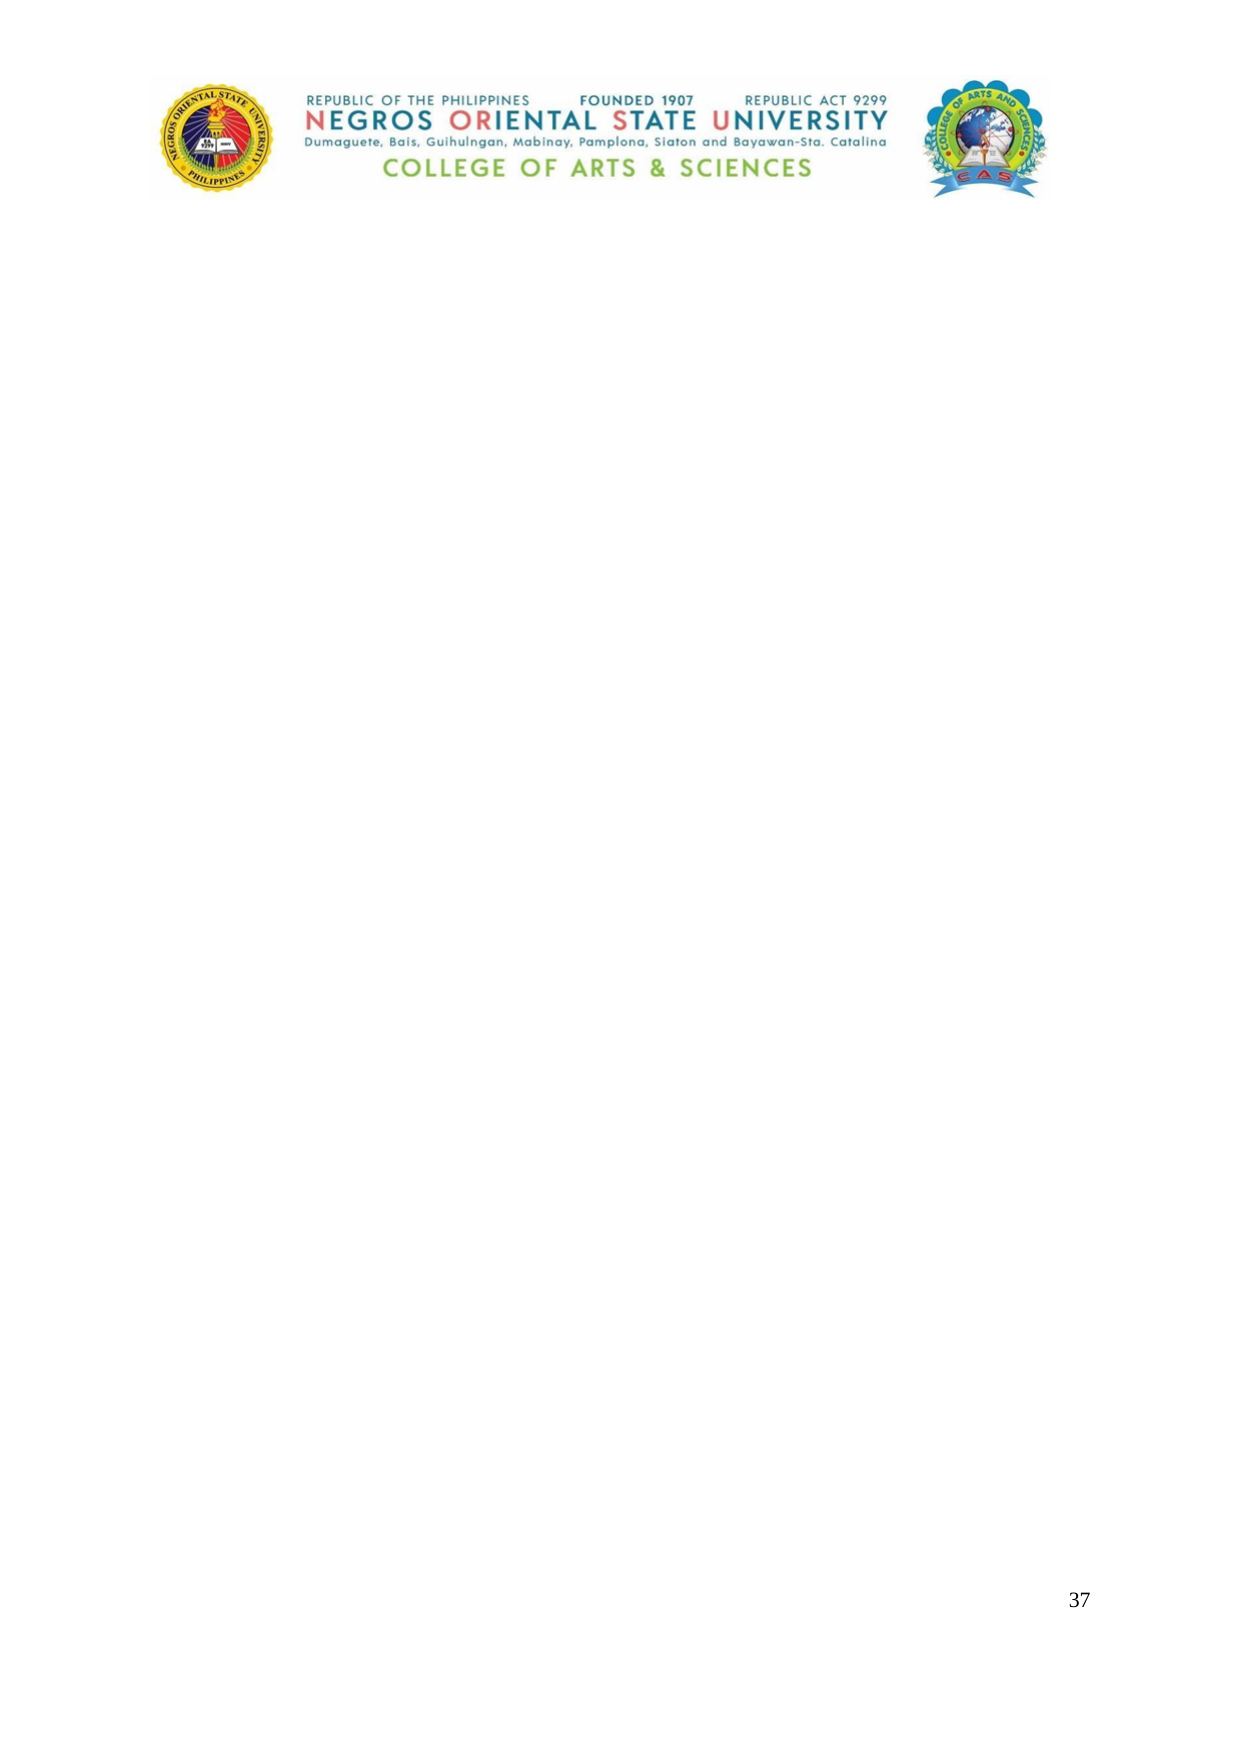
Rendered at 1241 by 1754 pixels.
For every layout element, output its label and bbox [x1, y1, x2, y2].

picture [150, 75, 1050, 200]
